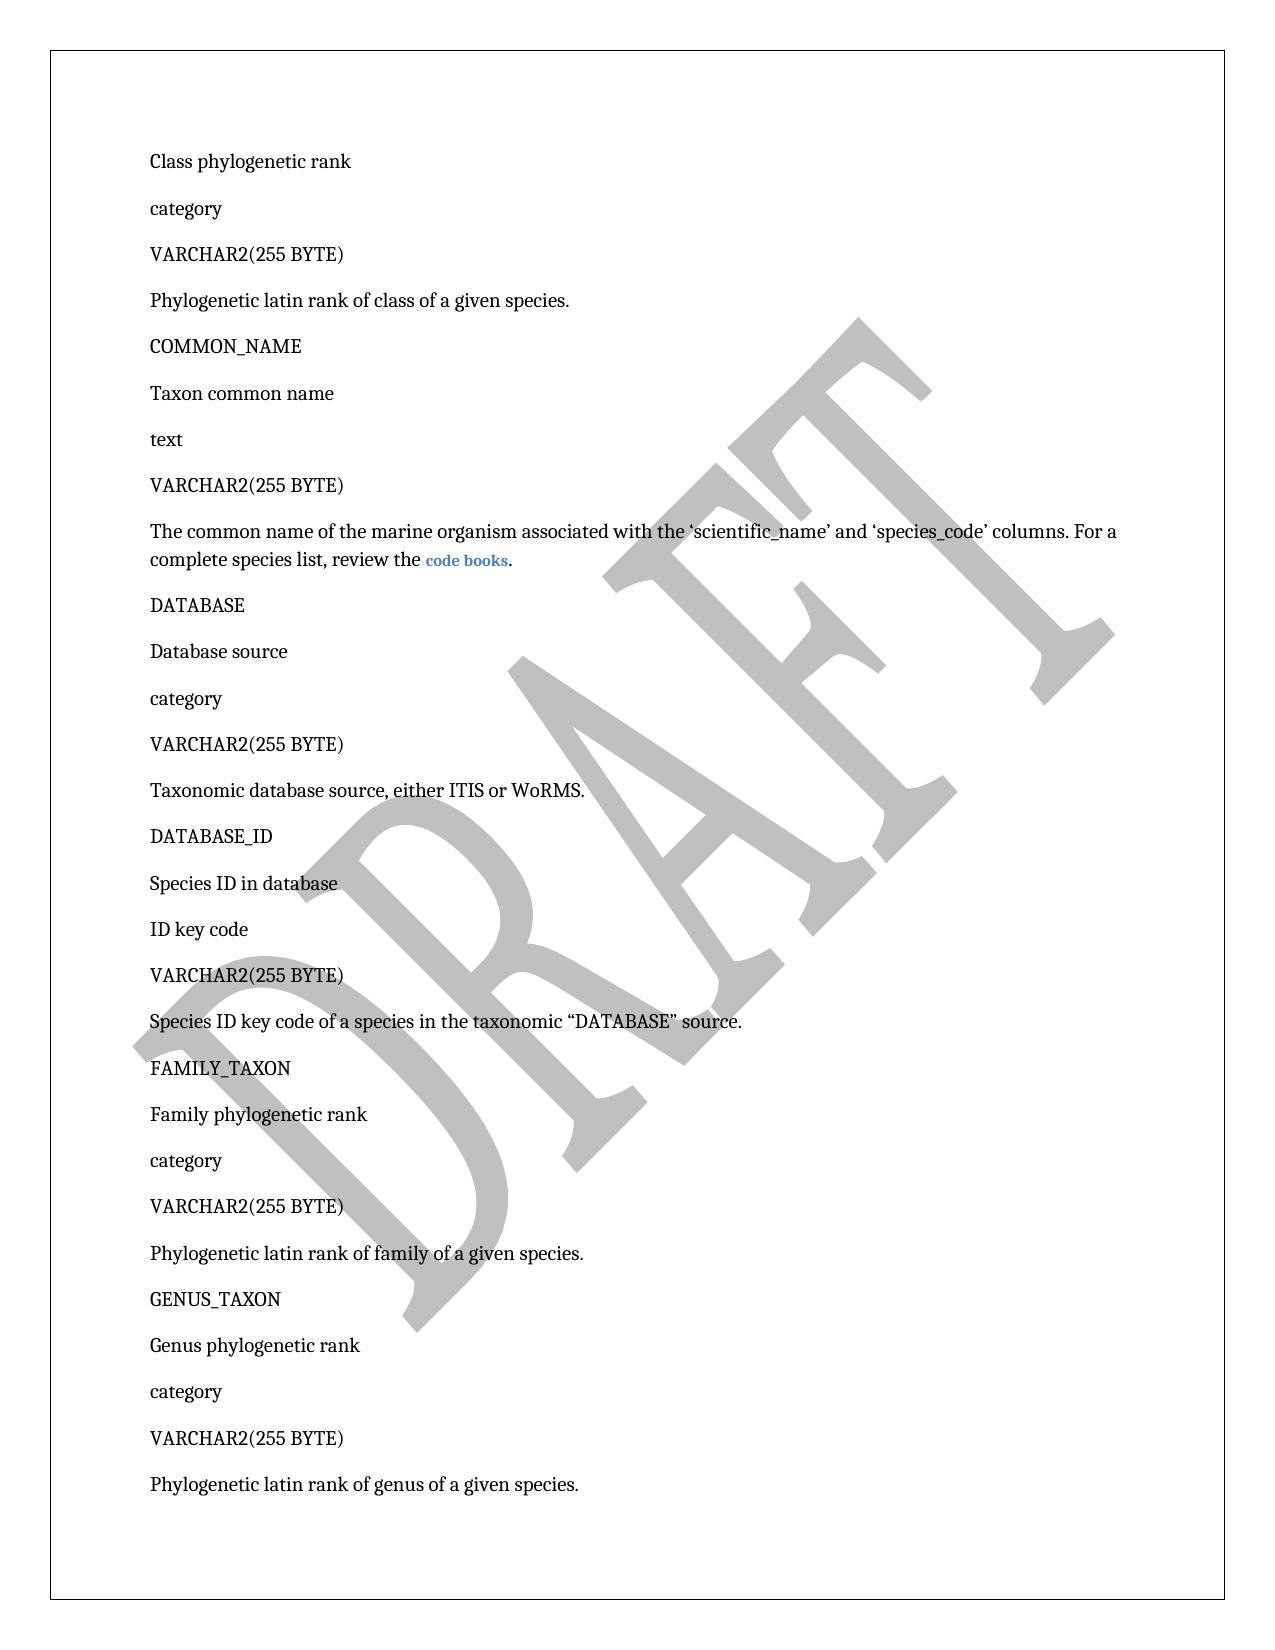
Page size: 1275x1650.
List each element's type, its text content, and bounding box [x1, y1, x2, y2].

text Class phylogenetic rank [150, 150, 1125, 174]
text DATABASE [150, 594, 1125, 618]
text VARCHAR2(255 BYTE) [150, 1426, 1125, 1450]
text Taxonomic database source, either ITIS or WoRMS. [150, 779, 1125, 803]
text Phylogenetic latin rank of family of a given species. [150, 1241, 1125, 1265]
text Phylogenetic latin rank of genus of a given species. [150, 1472, 1125, 1496]
text VARCHAR2(255 BYTE) [150, 732, 1125, 756]
text VARCHAR2(255 BYTE) [150, 1195, 1125, 1219]
text VARCHAR2(255 BYTE) [150, 964, 1125, 988]
text Genus phylogenetic rank [150, 1334, 1125, 1358]
text Database source [150, 640, 1125, 664]
text FAMILY_TAXON [150, 1056, 1125, 1080]
text COMMON_NAME [150, 335, 1125, 359]
text Taxon common name [150, 381, 1125, 405]
text category [150, 1380, 1125, 1404]
text Phylogenetic latin rank of class of a given species. [150, 289, 1125, 313]
text category [150, 686, 1125, 710]
text DATABASE_ID [150, 825, 1125, 849]
text Family phylogenetic rank [150, 1102, 1125, 1126]
text Species ID in database [150, 871, 1125, 895]
text ID key code [150, 917, 1125, 941]
text category [150, 196, 1125, 220]
text The common name of the marine organism associated with the ‘scientific_name’ and ‘species_code’ columns. For a complete species list, review the code books. [150, 520, 1125, 571]
text VARCHAR2(255 BYTE) [150, 474, 1125, 498]
text category [150, 1149, 1125, 1173]
text Species ID key code of a species in the taxonomic “DATABASE” source. [150, 1010, 1125, 1034]
text GENUS_TAXON [150, 1287, 1125, 1311]
text VARCHAR2(255 BYTE) [150, 242, 1125, 266]
text text [150, 427, 1125, 451]
